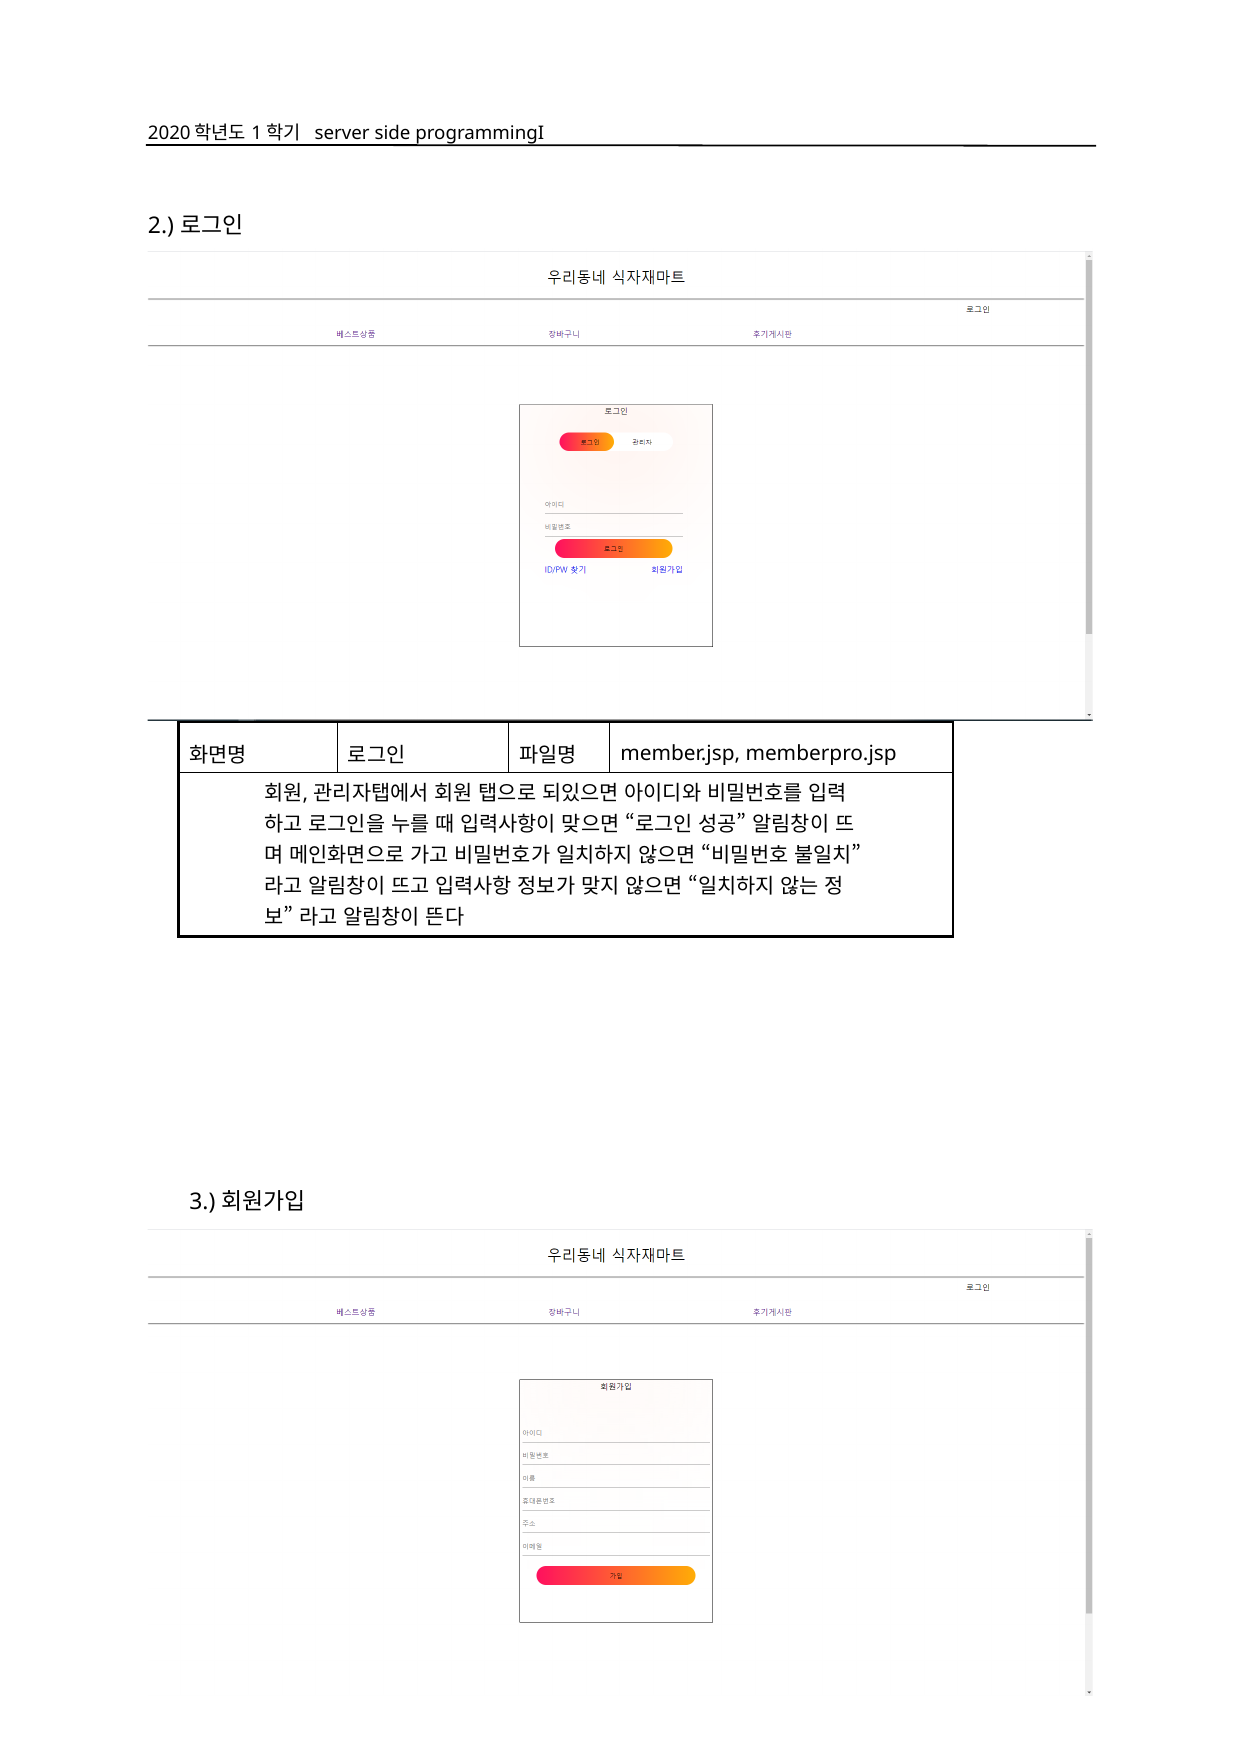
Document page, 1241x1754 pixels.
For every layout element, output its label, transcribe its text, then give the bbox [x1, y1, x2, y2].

table_cell 회원, 관리자탭에서 회원 탭으로 되있으면 아이디와 비밀번호를 입력 하고 로그인을 누를 때 입력사항이 맞으면 “로그인 성공” 알림창이 뜨 며 메인화면으로 가고 비밀번호가 일치하지 않으면 “비밀번호 불일치” 라고 알림창이 뜨고 입력사항 정보가 맞지 않으면 “일치하지 않는 정 보” 라고 알림창이 뜬다 [180, 773, 952, 935]
table_header 로그인 [338, 723, 508, 772]
table_header member.jsp, memberpro.jsp [610, 723, 952, 772]
picture [147, 248, 1093, 721]
table_header 파일명 [509, 723, 609, 772]
text 3.) 회원가입 [189, 1182, 1093, 1216]
table_header 화면명 [180, 723, 337, 772]
text 2.) 로그인 [148, 207, 1093, 240]
picture [147, 1229, 1093, 1696]
